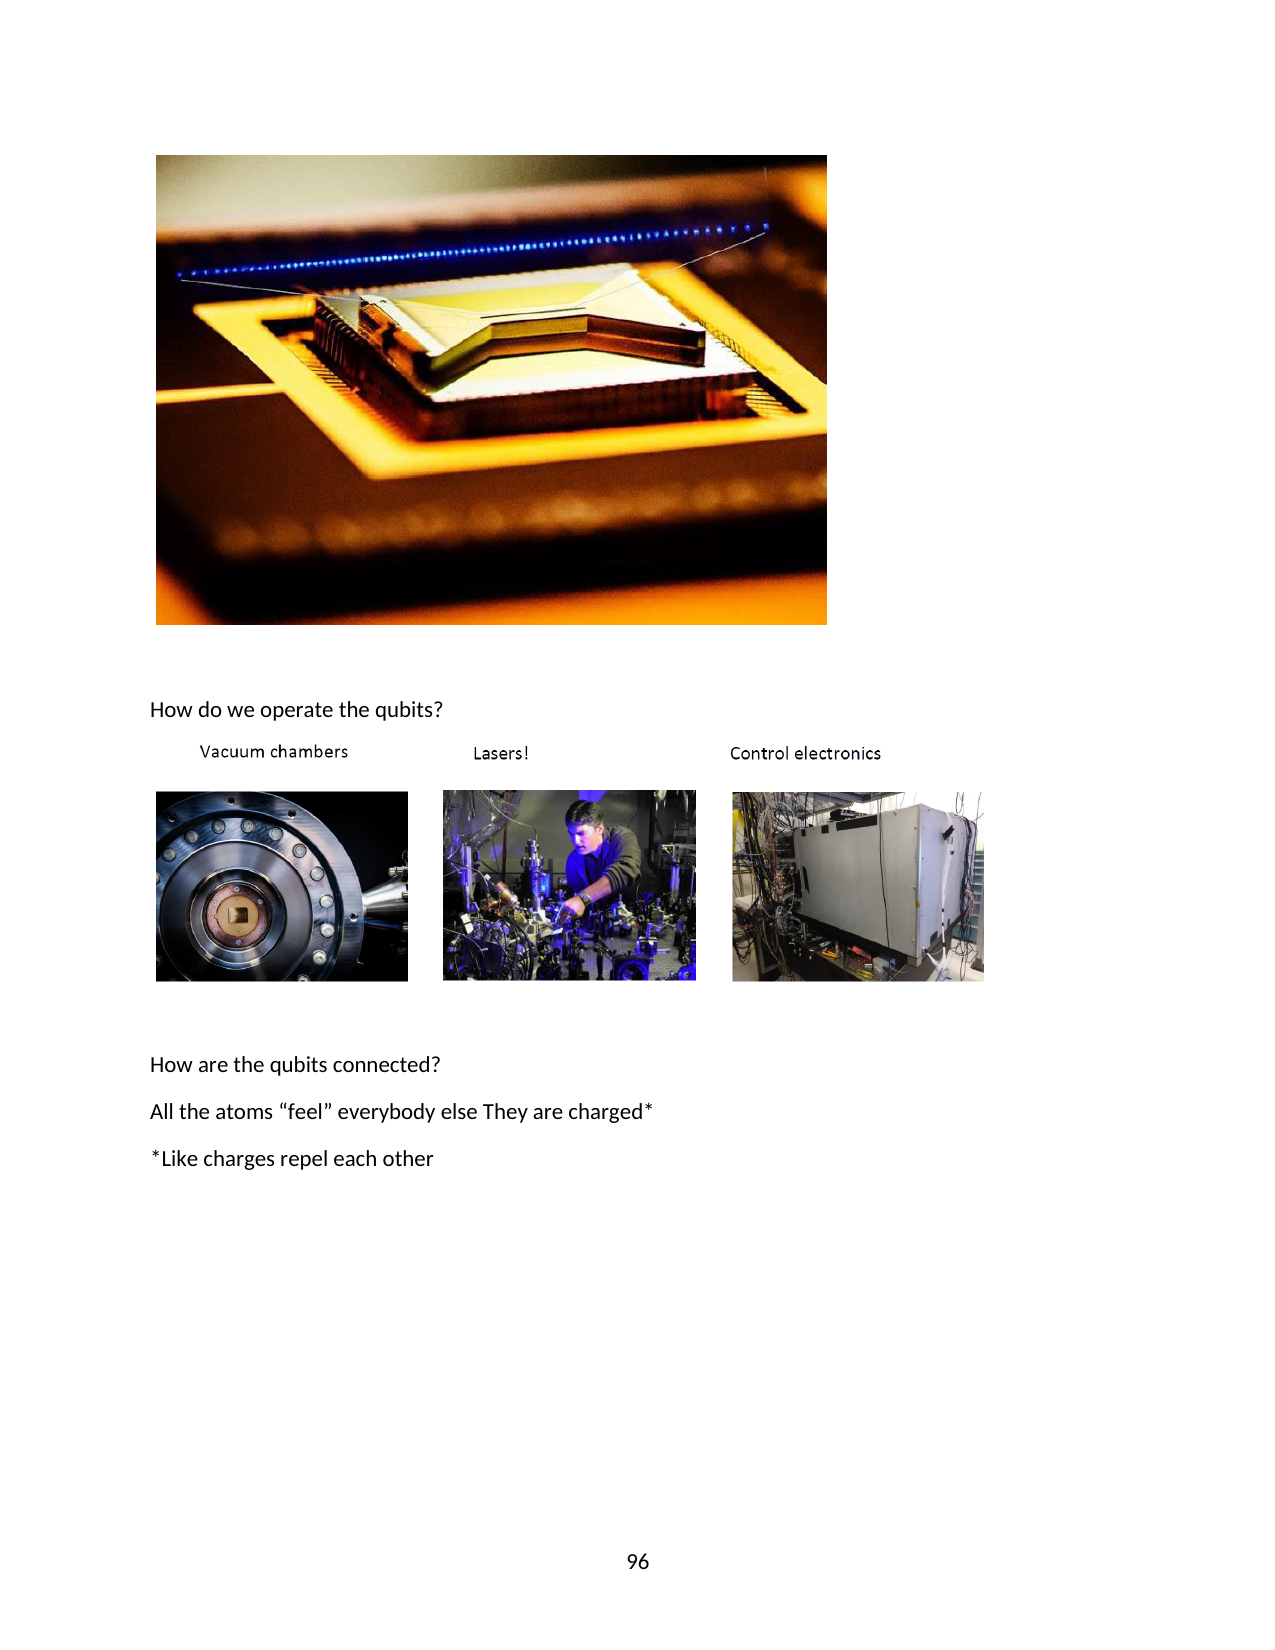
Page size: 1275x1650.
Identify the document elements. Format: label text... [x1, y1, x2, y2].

text All the atoms “feel” everybody else They are charged* [150, 1097, 1125, 1125]
text How are the qubits connected? [150, 1050, 1125, 1078]
text *Like charges repel each other [150, 1144, 1125, 1172]
picture [150, 742, 988, 985]
text How do we operate the qubits? [150, 696, 1125, 723]
picture [150, 150, 831, 630]
